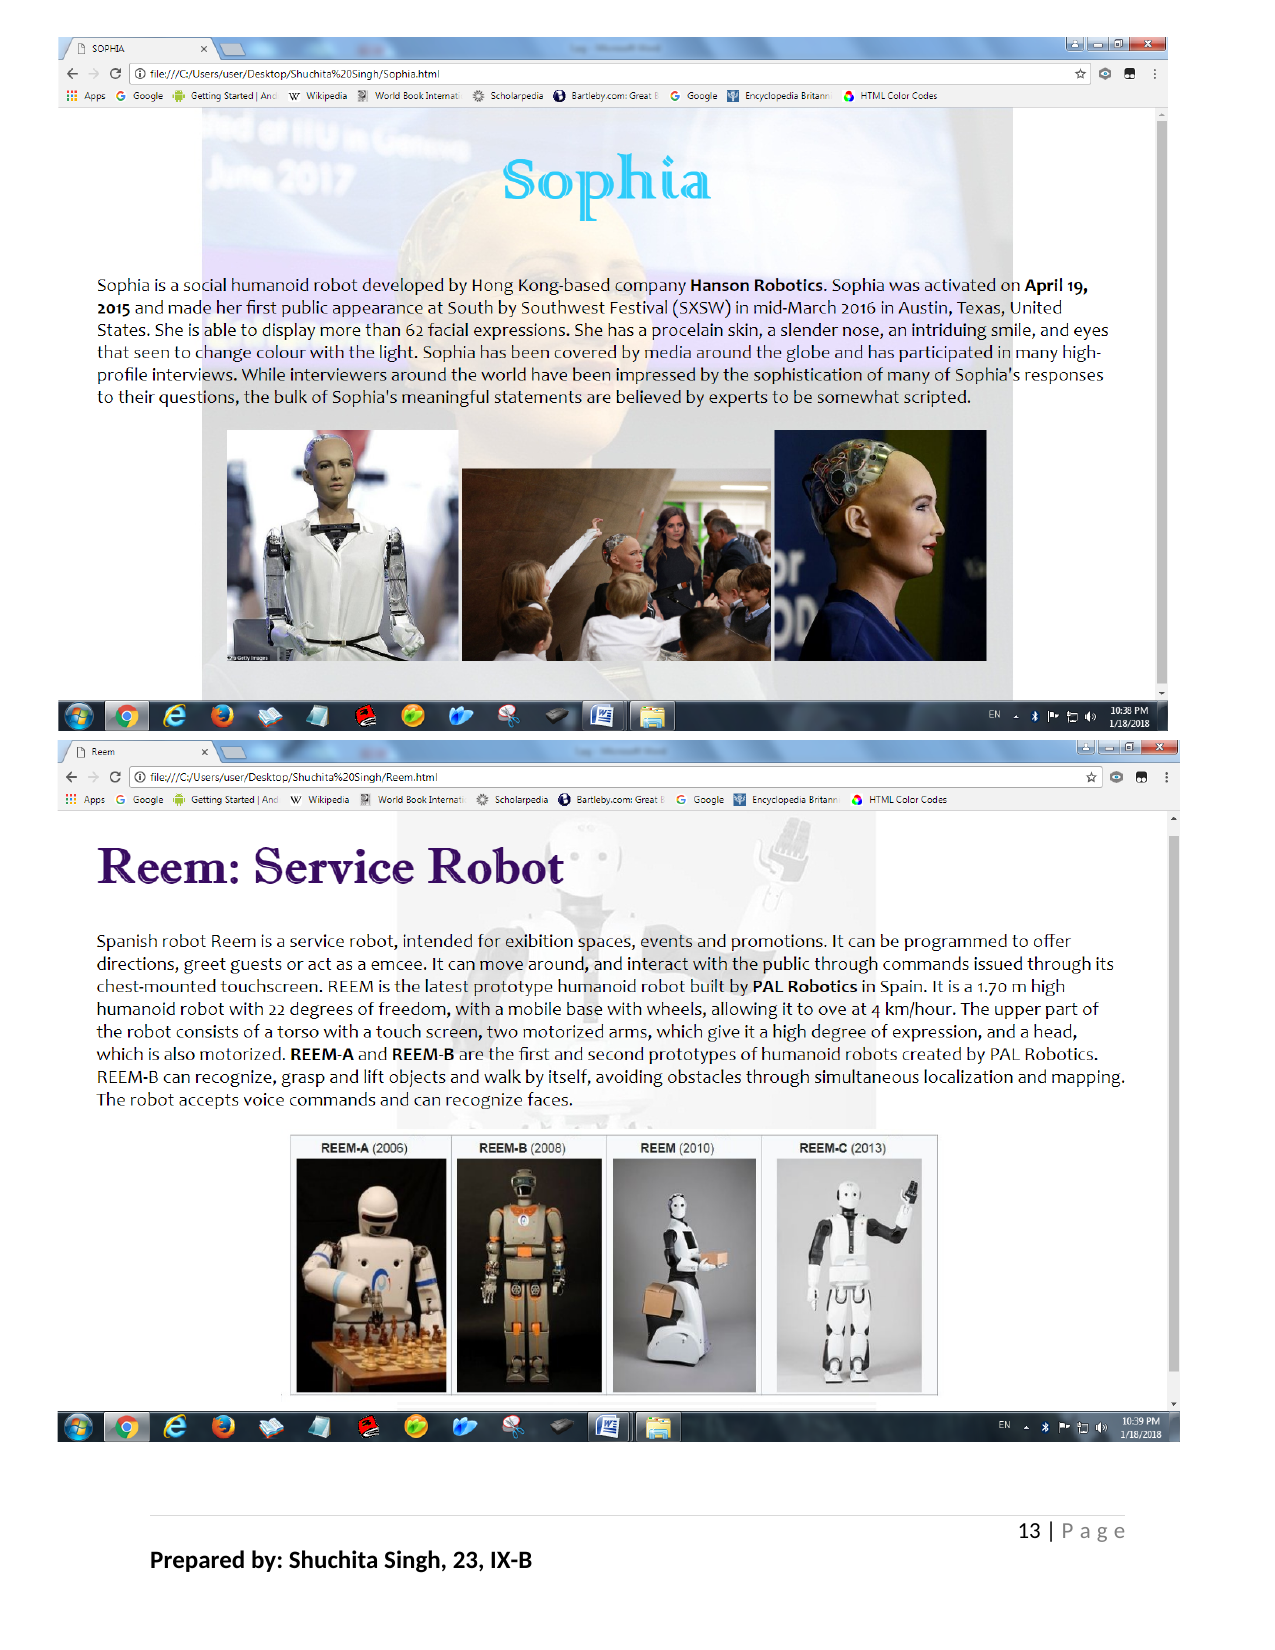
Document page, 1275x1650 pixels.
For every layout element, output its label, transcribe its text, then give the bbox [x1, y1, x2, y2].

picture [57, 740, 1180, 1442]
picture [58, 37, 1168, 731]
